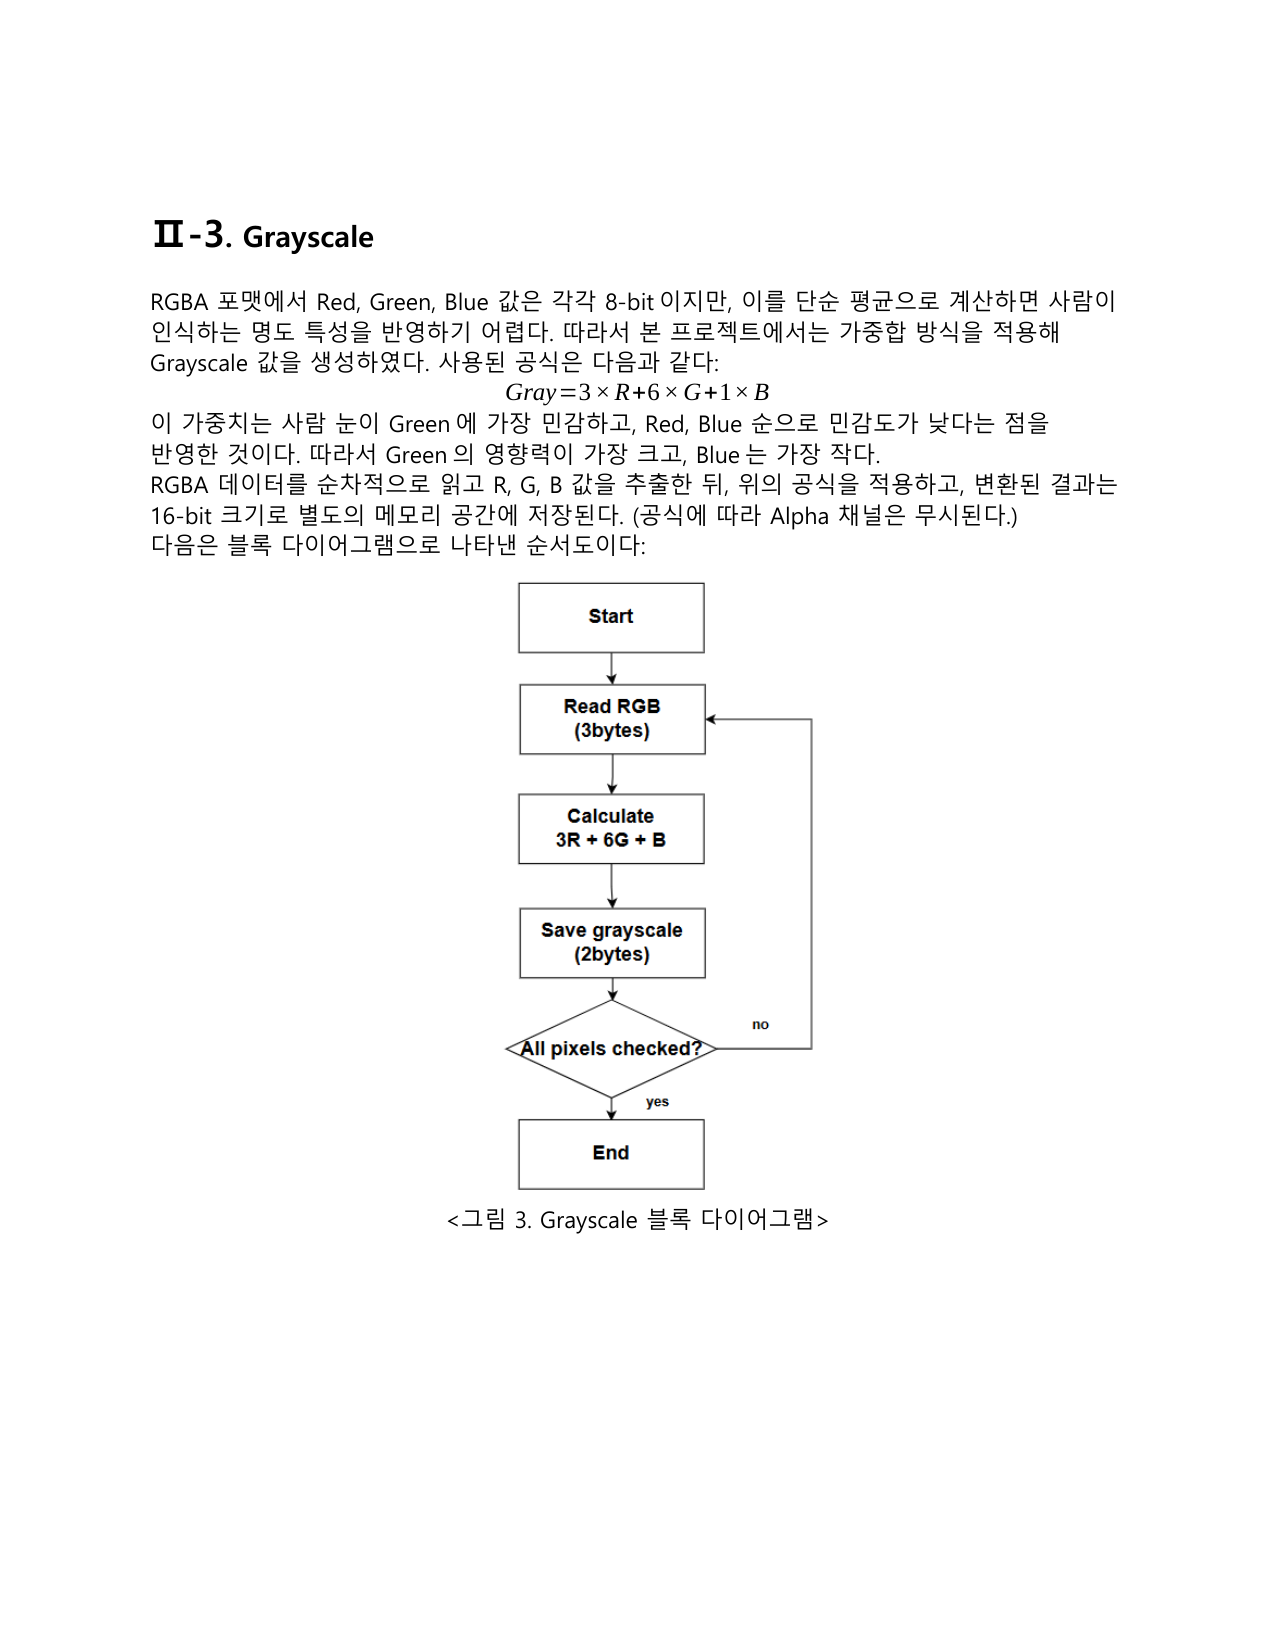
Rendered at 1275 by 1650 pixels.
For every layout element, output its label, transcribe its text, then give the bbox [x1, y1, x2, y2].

picture [421, 560, 854, 1204]
text RGBA 데이터를 순차적으로 읽고 R, G, B 값을 추출한 뒤, 위의 공식을 적용하고, 변환된 결과는 16-bit 크기로 별도의 메모리 공간에 저장된다. (공식에 따라 Alpha 채널은 무시된다.) [150, 468, 1125, 529]
text 이 가중치는 사람 눈이 Green에 가장 민감하고, Red, Blue 순으로 민감도가 낮다는 점을 반영한 것이다. 따라서 Green의 영향력이 가장 크고, Blue는 가장 작다. [150, 407, 1125, 468]
subtitle Ⅱ-3. Grayscale [150, 206, 1125, 256]
text RGBA 포맷에서 Red, Green, Blue 값은 각각 8-bit이지만, 이를 단순 평균으로 계산하면 사람이 인식하는 명도 특성을 반영하기 어렵다. 따라서 본 프로젝트에서는 가중합 방식을 적용해 Grayscale 값을 생성하였다. 사용된 공식은 다음과 같다: [150, 285, 1125, 377]
text 다음은 블록 다이어그램으로 나타낸 순서도이다: [150, 529, 1125, 560]
text <그림 3. Grayscale 블록 다이어그램> [150, 1203, 1125, 1234]
